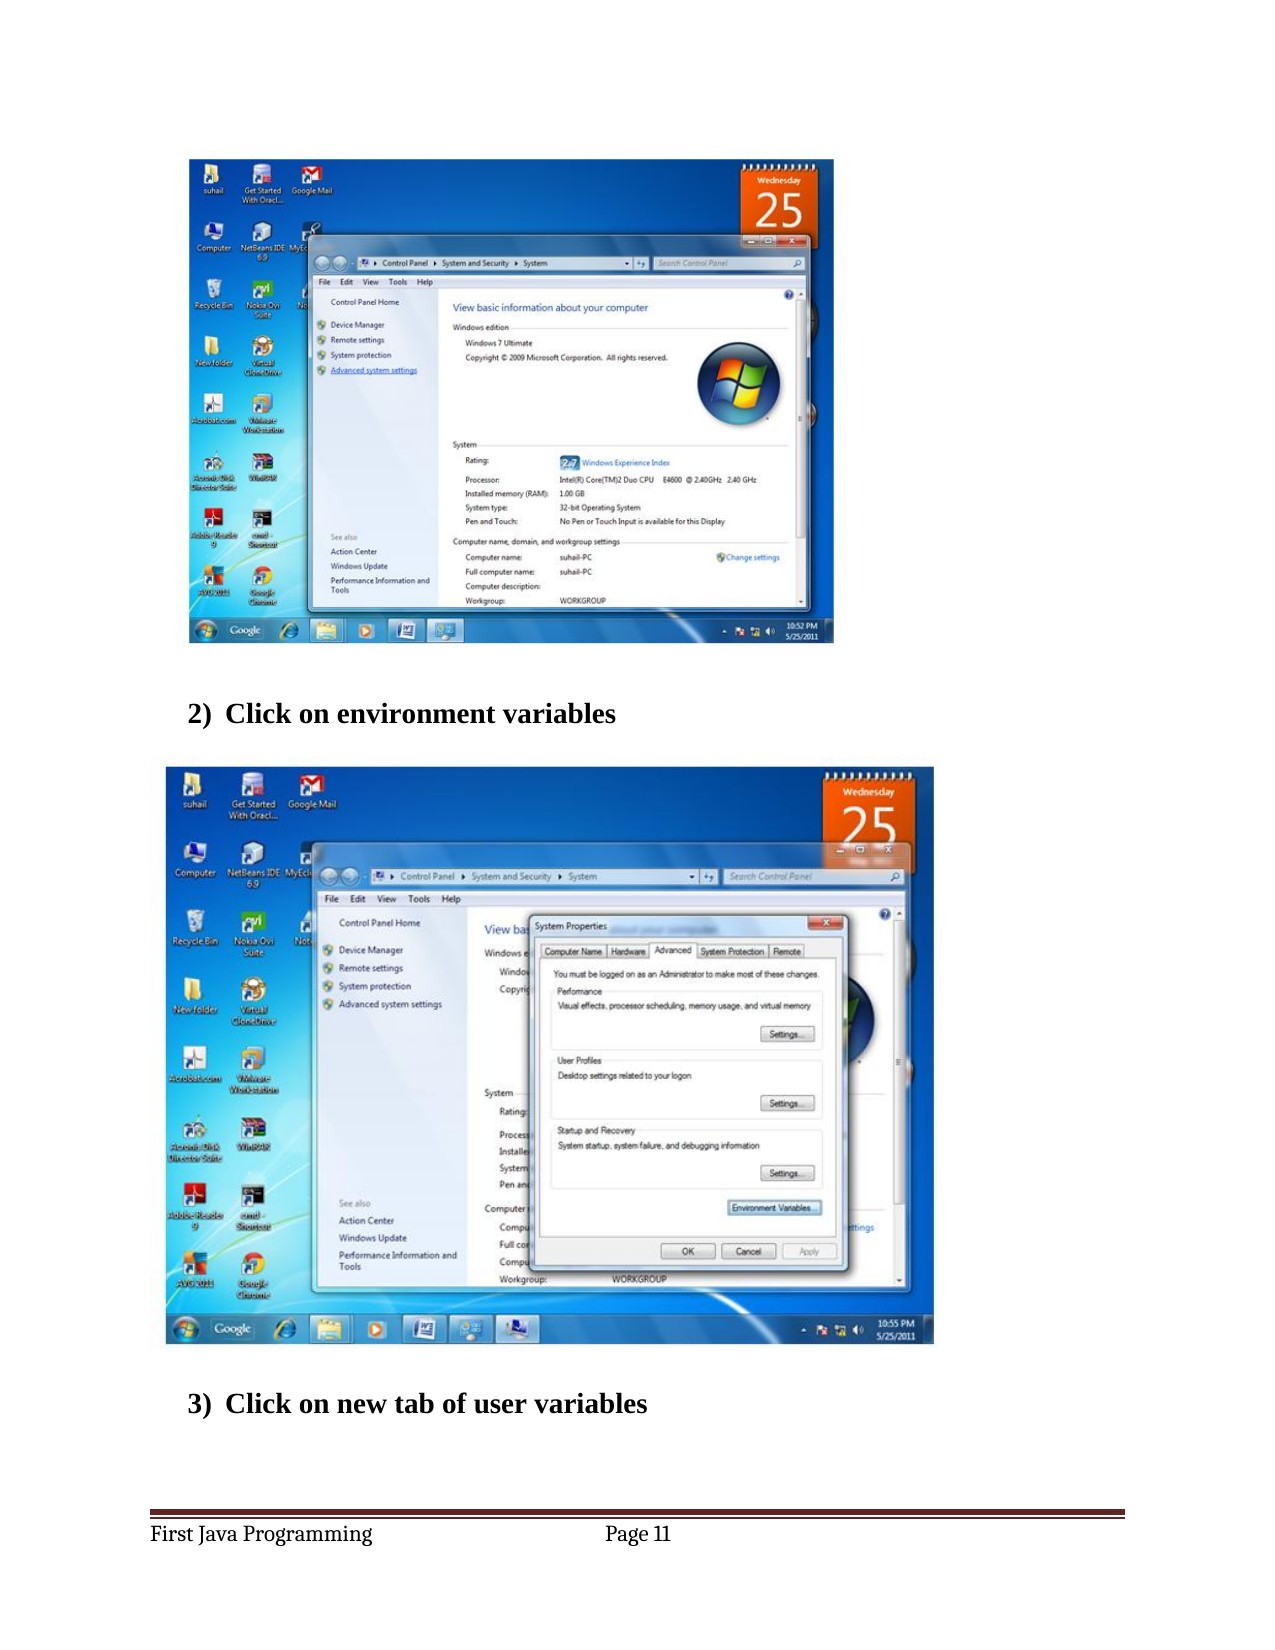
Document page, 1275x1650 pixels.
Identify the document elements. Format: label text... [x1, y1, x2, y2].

table_cell Click on environment variables [149, 695, 1133, 756]
table_cell Click on new tab of user variables [149, 1385, 1133, 1446]
table_cell [149, 150, 1133, 695]
table_cell [149, 756, 1133, 1384]
